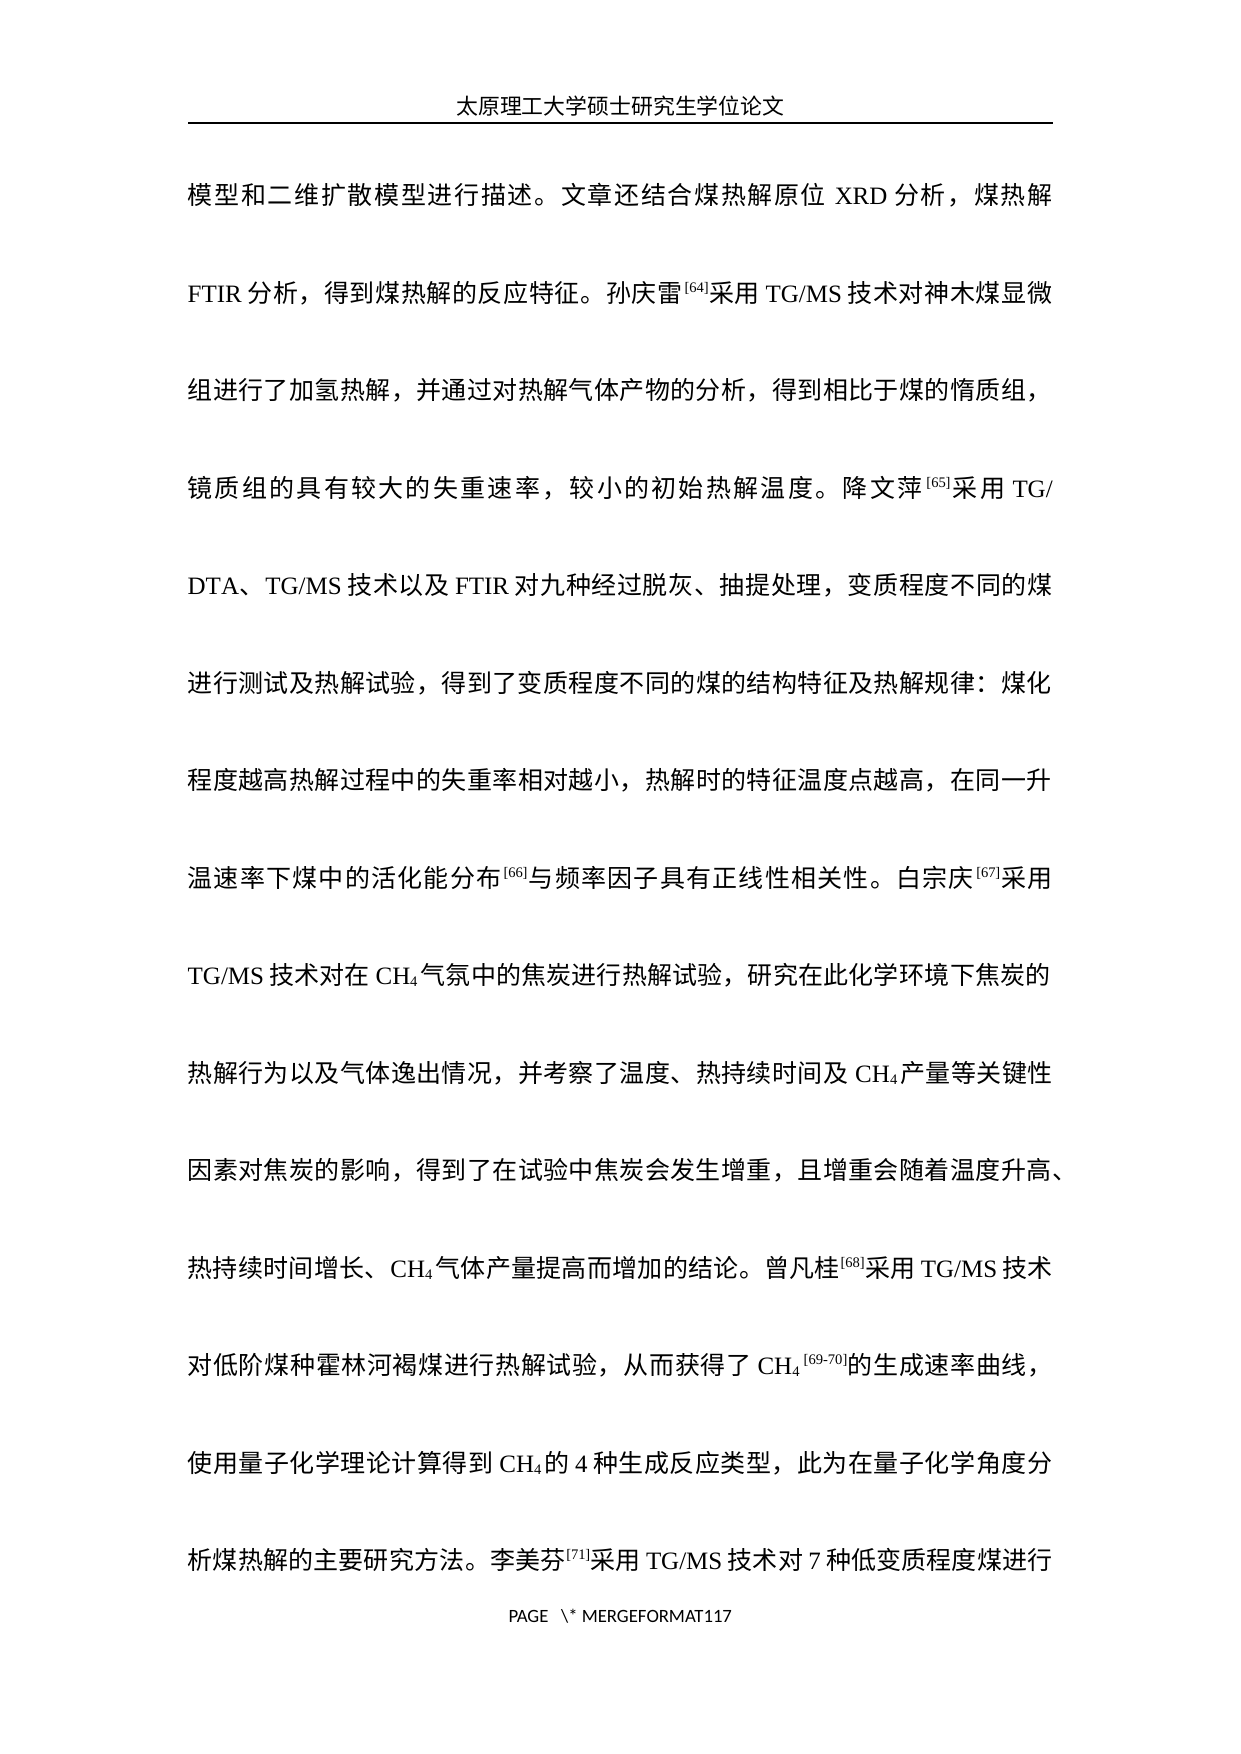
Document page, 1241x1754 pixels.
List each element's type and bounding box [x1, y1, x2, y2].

text [187, 161, 1053, 1591]
